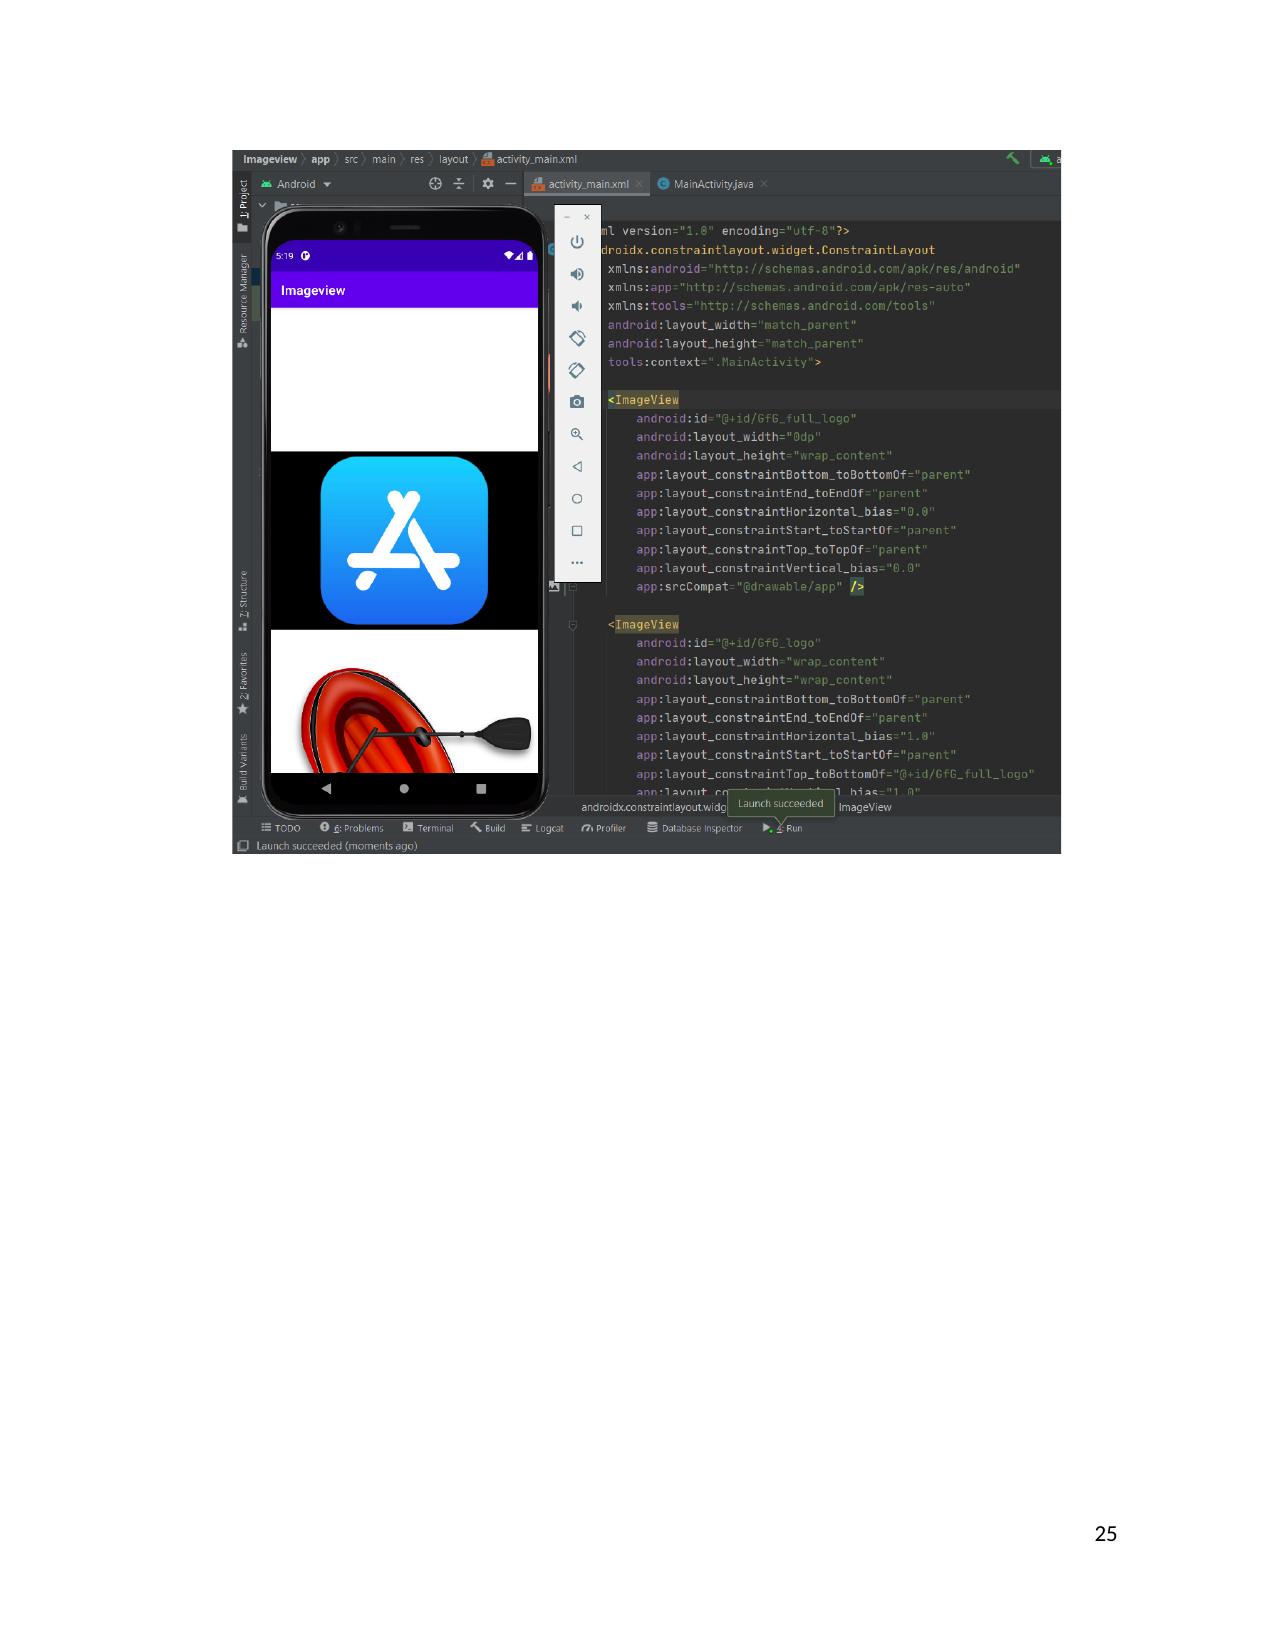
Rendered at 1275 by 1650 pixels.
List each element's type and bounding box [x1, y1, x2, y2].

picture [232, 150, 1062, 854]
